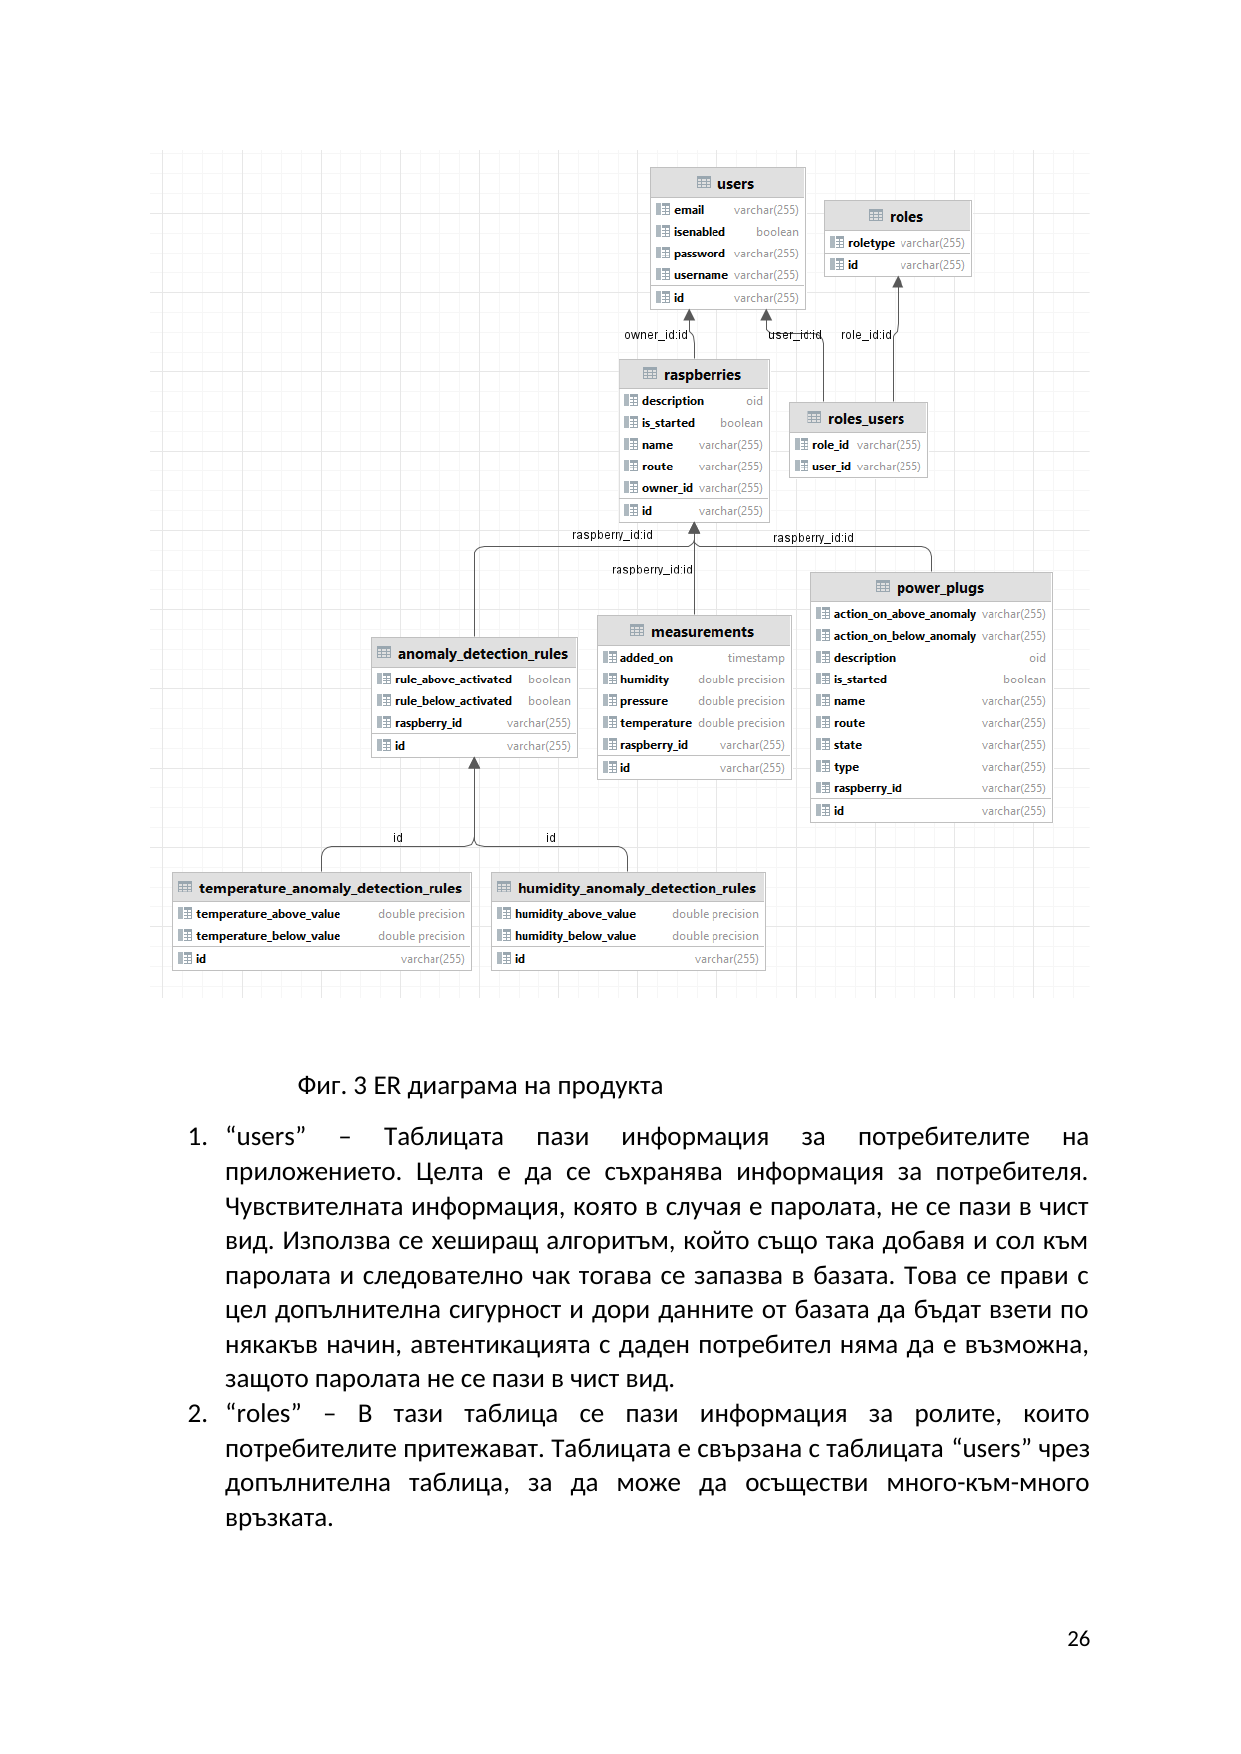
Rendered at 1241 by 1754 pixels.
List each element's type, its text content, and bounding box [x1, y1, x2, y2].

picture [150, 150, 1090, 998]
list “users” – Таблицата пази информация за потребителите на приложението. Целта е да се съхранява информация за потребителя. Чувствителната информация, която в случая е паролата, не се пази в чист вид. Използва се хеширащ алгоритъм, който също така добавя и сол към паролата и следователно чак тогава се запазва в базата. Това се прави с цел допълнителна сигурност и дори данните от базата да бъдат взети по някакъв начин, автентикацията с даден потребител няма да е възможна, защото паролата не се пази в чист вид. [187, 1119, 1090, 1395]
text Фиг. 3 ER диаграма на продукта [224, 1068, 1090, 1101]
list “roles” – В тази таблица се пази информация за ролите, които потребителите притежават. Таблицата е свързана с таблицата “users” чрез допълнителна таблица, за да може да осъществи много-към-много връзката. [187, 1396, 1090, 1533]
